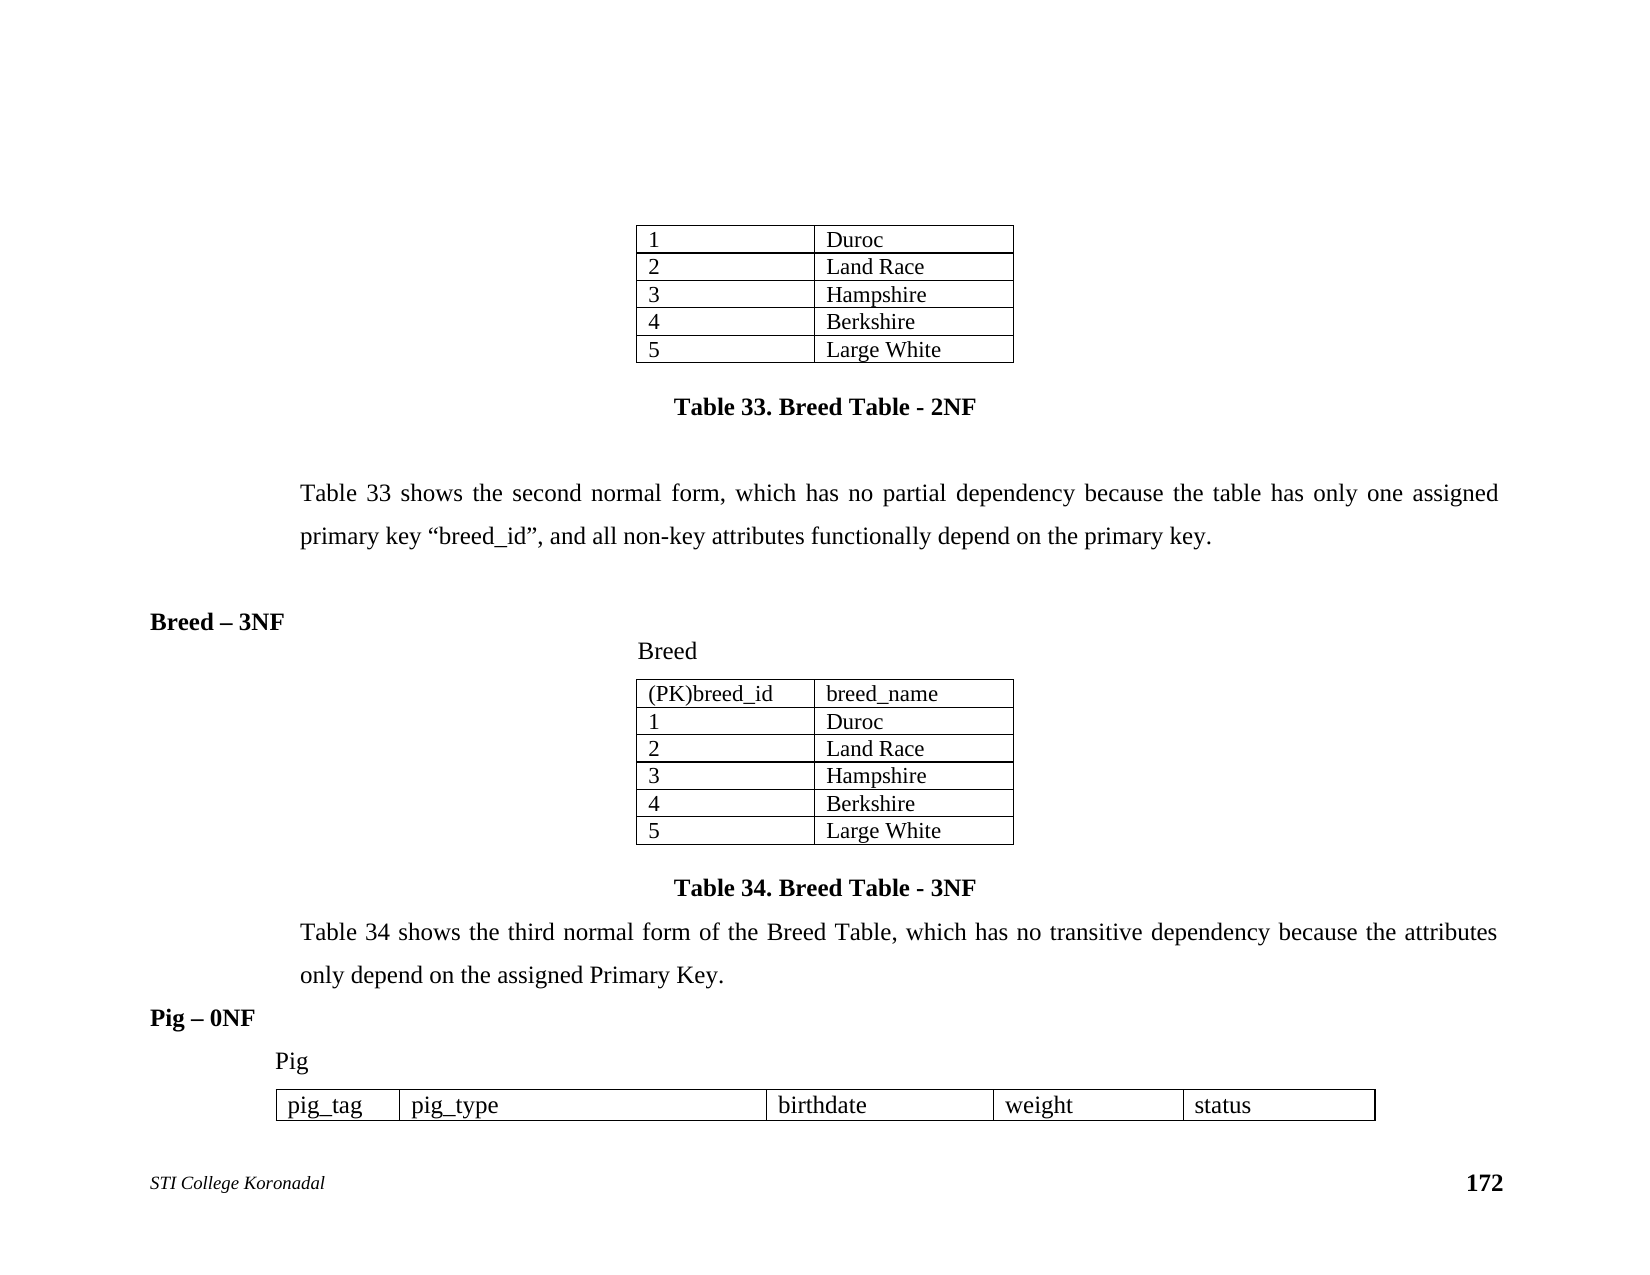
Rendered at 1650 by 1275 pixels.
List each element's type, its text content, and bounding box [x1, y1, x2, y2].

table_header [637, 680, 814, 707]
text Table 34. Breed Table - 3NF [150, 873, 1500, 902]
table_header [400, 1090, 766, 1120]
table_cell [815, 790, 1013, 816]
text Pig – 0NF [150, 1003, 1500, 1032]
text Table 34 shows the third normal form of the Breed Table, which has no transitive dependency because the attributes only depend on the assigned Primary Key. [300, 917, 1500, 988]
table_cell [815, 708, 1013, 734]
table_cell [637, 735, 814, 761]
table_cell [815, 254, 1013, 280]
text Table 33 shows the second normal form, which has no partial dependency because the table has only one assigned primary key “breed_id”, and all non-key attributes functionally depend on the primary key. [300, 478, 1500, 550]
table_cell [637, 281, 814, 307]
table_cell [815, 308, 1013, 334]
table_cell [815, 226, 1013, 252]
text Table 33. Breed Table - 2NF [150, 392, 1500, 421]
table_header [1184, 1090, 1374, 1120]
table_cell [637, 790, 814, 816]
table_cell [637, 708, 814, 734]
text Pig [150, 1046, 1500, 1075]
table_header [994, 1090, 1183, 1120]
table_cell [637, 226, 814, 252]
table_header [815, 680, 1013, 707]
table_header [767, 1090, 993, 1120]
text Breed – 3NF [150, 607, 1500, 636]
text Breed [150, 636, 1500, 665]
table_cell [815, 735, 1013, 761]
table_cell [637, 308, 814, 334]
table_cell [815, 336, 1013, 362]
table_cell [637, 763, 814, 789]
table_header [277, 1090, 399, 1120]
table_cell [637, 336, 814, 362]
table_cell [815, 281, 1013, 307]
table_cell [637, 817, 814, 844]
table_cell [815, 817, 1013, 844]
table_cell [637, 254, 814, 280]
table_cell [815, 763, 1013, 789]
